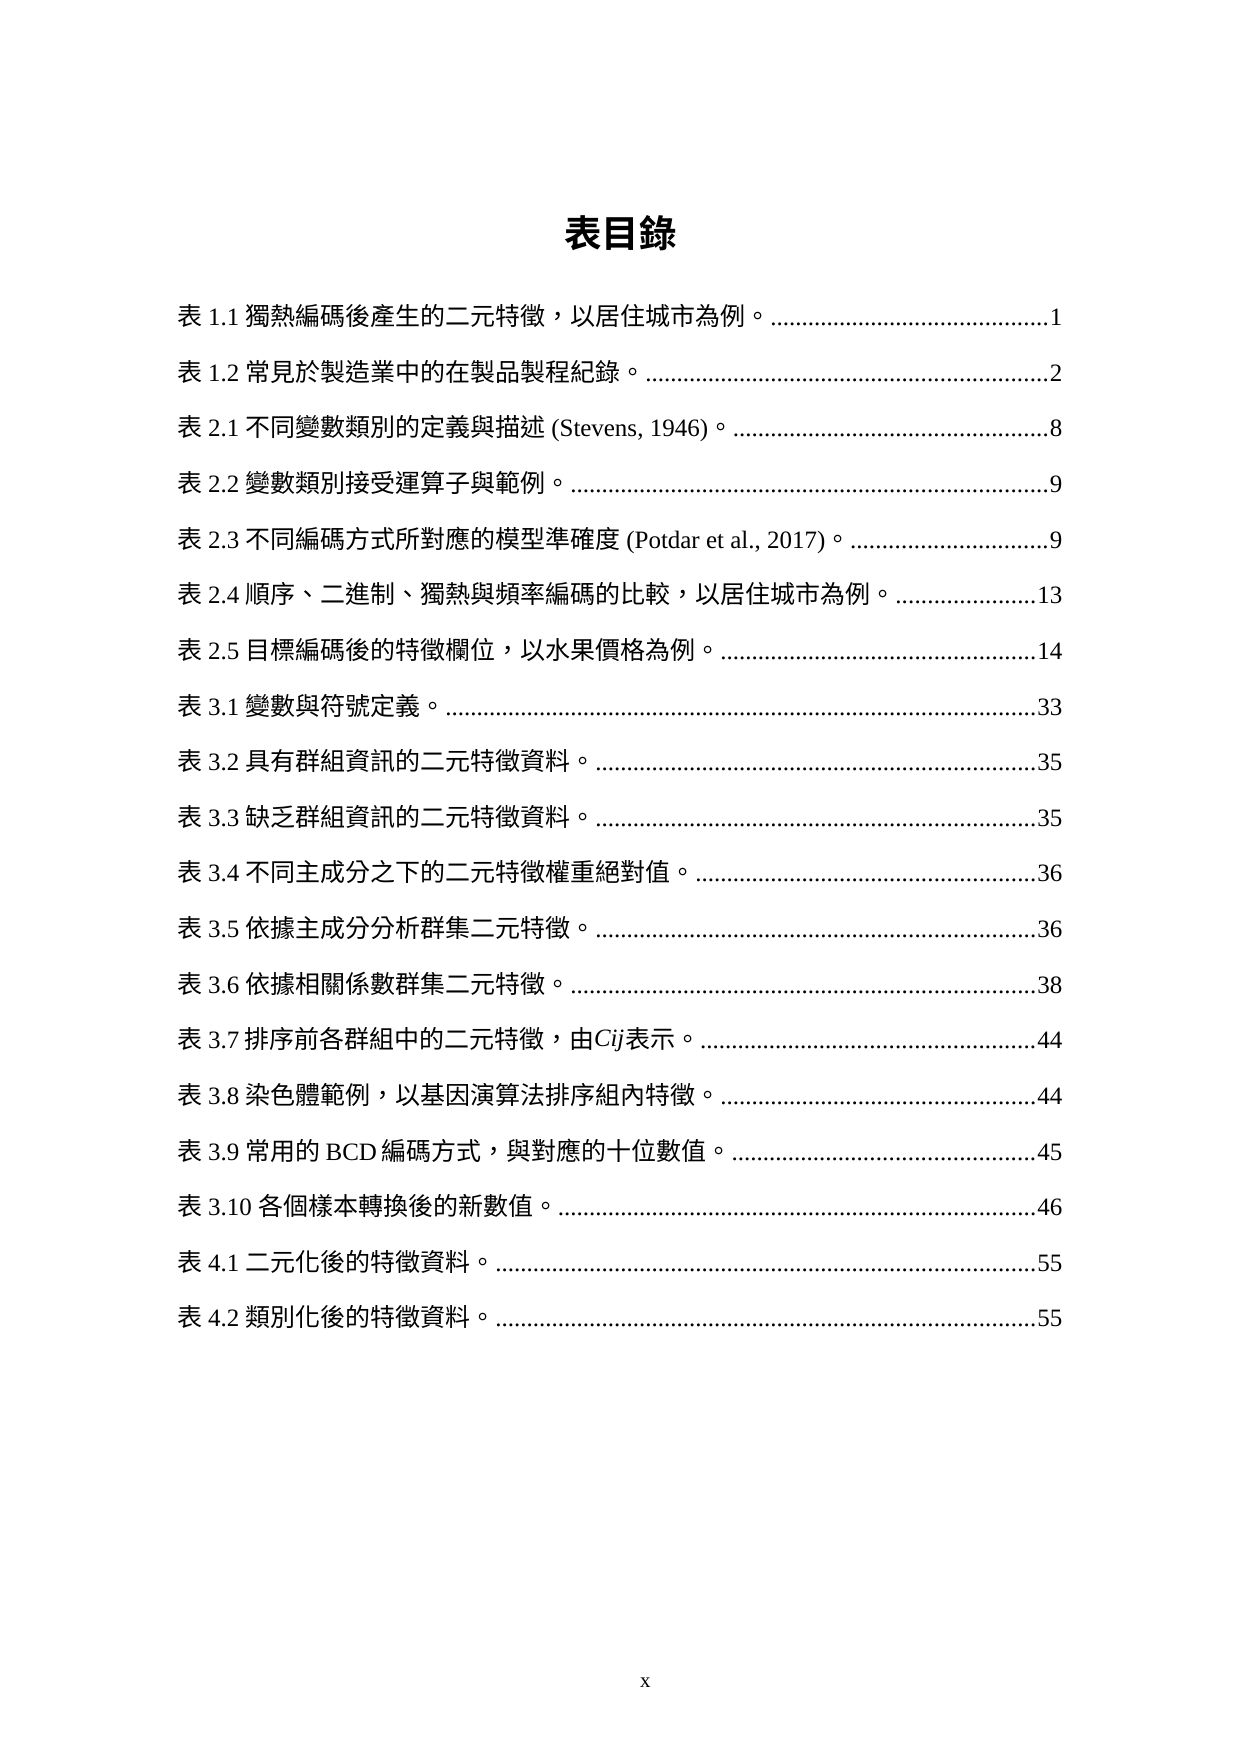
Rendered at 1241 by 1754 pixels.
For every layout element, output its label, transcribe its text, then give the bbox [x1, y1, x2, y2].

text 表 3.4 不同主成分之下的二元特徵權重絕對值。 36 [177, 852, 1063, 890]
text 表 3.7排序前各群組中的二元特徵，由表示。 44 [177, 1019, 1063, 1057]
text 表 2.4 順序、二進制、獨熱與頻率編碼的比較，以居住城市為例。 13 [177, 574, 1063, 612]
text 表 2.3 不同編碼方式所對應的模型準確度 (Potdar et al., 2017)。 9 [177, 518, 1063, 556]
text 表 1.2 常見於製造業中的在製品製程紀錄。 2 [177, 352, 1063, 389]
text 表 2.5 目標編碼後的特徵欄位，以水果價格為例。 14 [177, 630, 1063, 667]
text 表 1.1 獨熱編碼後產生的二元特徵，以居住城市為例。 1 [177, 296, 1063, 333]
text 表 4.1 二元化後的特徵資料。 55 [177, 1242, 1063, 1279]
text 表 3.8 染色體範例，以基因演算法排序組內特徵。 44 [177, 1075, 1063, 1112]
text 表 2.1 不同變數類別的定義與描述 (Stevens, 1946)。 8 [177, 407, 1063, 445]
text 表 3.5 依據主成分分析群集二元特徵。 36 [177, 908, 1063, 945]
text 表 3.3 缺乏群組資訊的二元特徵資料。 35 [177, 797, 1063, 834]
text 表 3.6 依據相關係數群集二元特徵。 38 [177, 963, 1063, 1001]
text 表 3.1 變數與符號定義。 33 [177, 685, 1063, 723]
subtitle 表目錄 [177, 194, 1063, 269]
text 表 4.2 類別化後的特徵資料。 55 [177, 1297, 1063, 1335]
text 表 3.10 各個樣本轉換後的新數值。 46 [177, 1186, 1063, 1223]
text 表 3.9 常用的BCD編碼方式，與對應的十位數值。 45 [177, 1130, 1063, 1168]
text 表 3.2 具有群組資訊的二元特徵資料。 35 [177, 741, 1063, 778]
text 表 2.2 變數類別接受運算子與範例。 9 [177, 463, 1063, 500]
